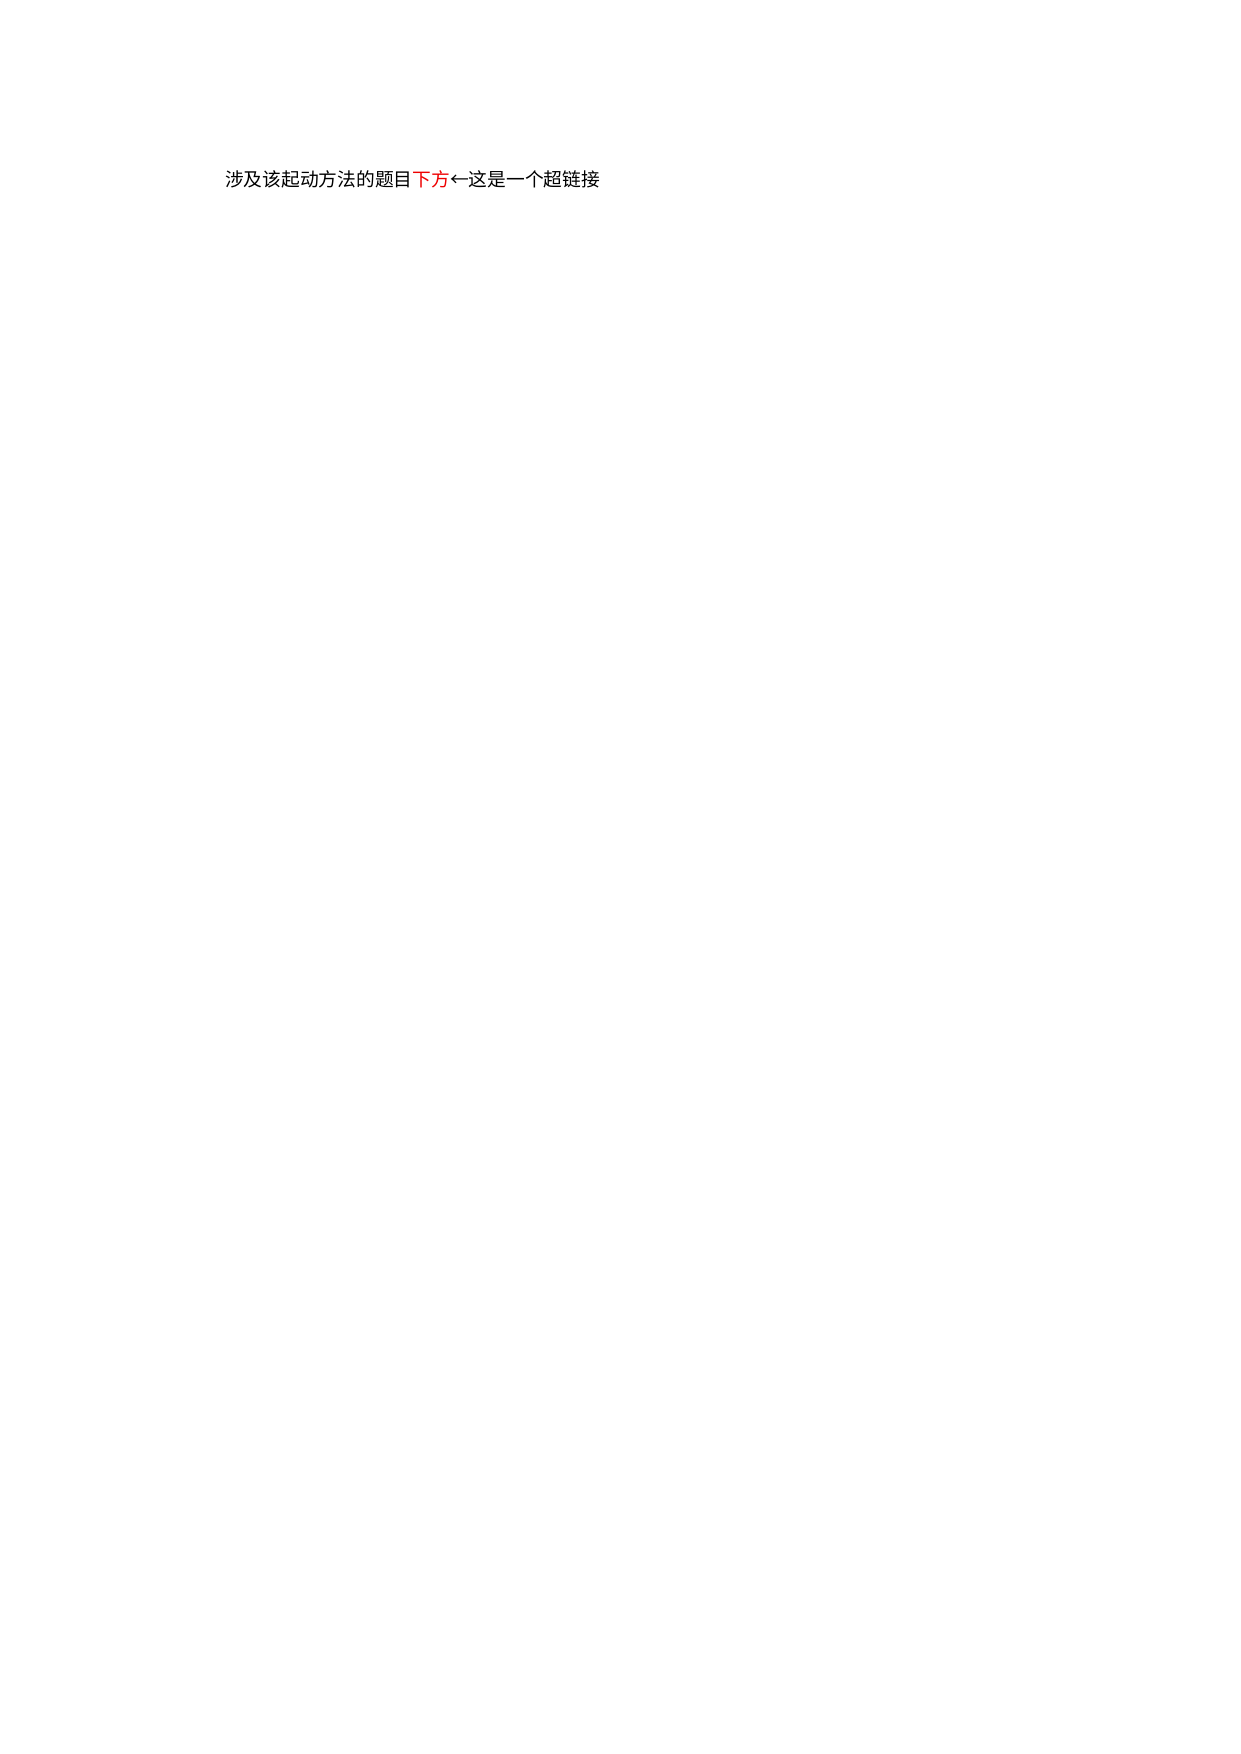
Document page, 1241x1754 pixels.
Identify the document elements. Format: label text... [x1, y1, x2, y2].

text 涉及该起动方法的题目见下方←这是一个超链接 [187, 162, 1053, 194]
